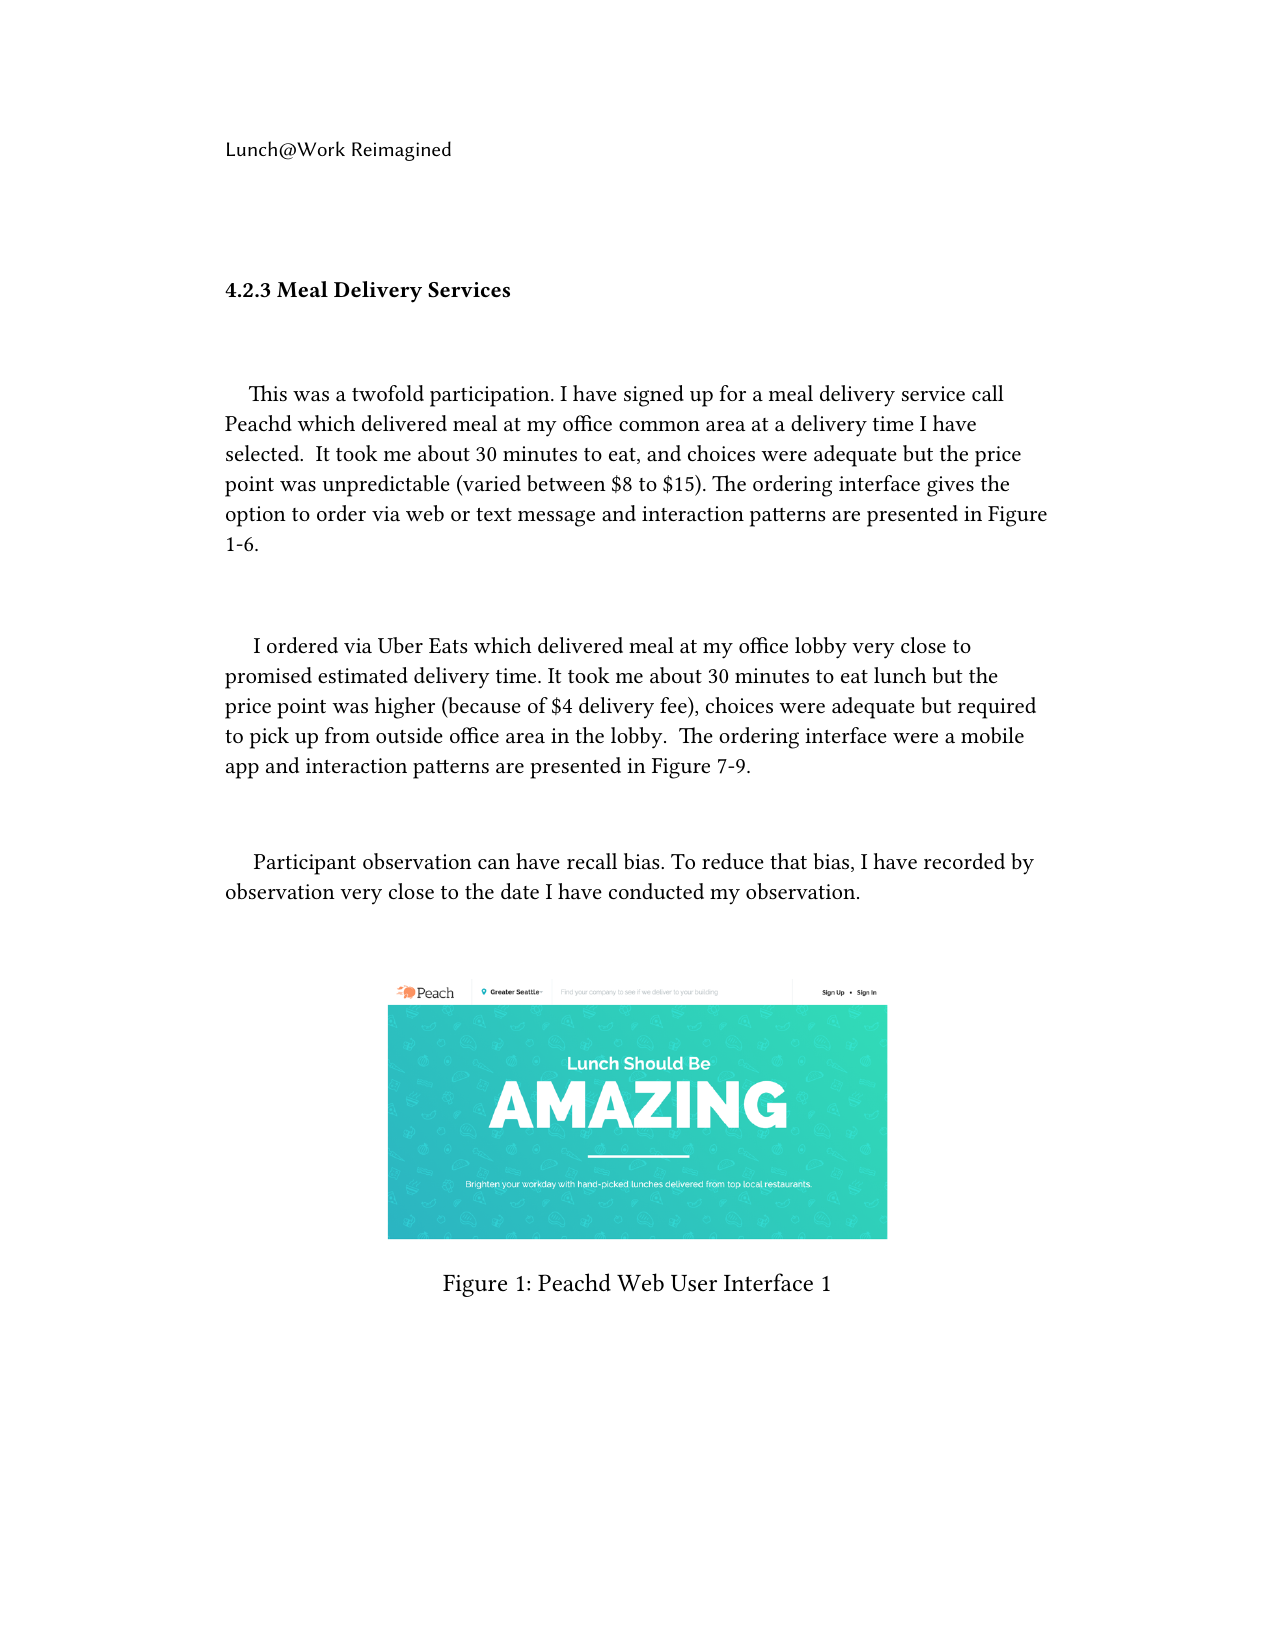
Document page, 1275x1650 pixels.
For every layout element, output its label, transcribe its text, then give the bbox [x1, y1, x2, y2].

text Participant observation can have recall bias. To reduce that bias, I have recorded by observation very close to the date I have conducted my observation. [225, 849, 1050, 905]
text I ordered via Uber Eats which delivered meal at my office lobby very close to promised estimated delivery time. It took me about 30 minutes to eat lunch but the price point was higher (because of $4 delivery fee), choices were adequate but required to pick up from outside office area in the lobby. The ordering interface were a mobile app and interaction patterns are presented in Figure 7-9. [225, 633, 1050, 779]
text Figure 1: Peachd Web User Interface 1 [225, 1269, 1050, 1298]
text 4.2.3 Meal Delivery Services [225, 277, 1050, 303]
picture [387, 979, 888, 1240]
text This was a twofold participation. I have signed up for a meal delivery service call Peachd which delivered meal at my office common area at a delivery time I have selected. It took me about 30 minutes to eat, and choices were adequate but the price point was unpredictable (varied between $8 to $15). The ordering interface gives the option to order via web or text message and interaction patterns are presented in Figure 1-6. [225, 381, 1050, 557]
